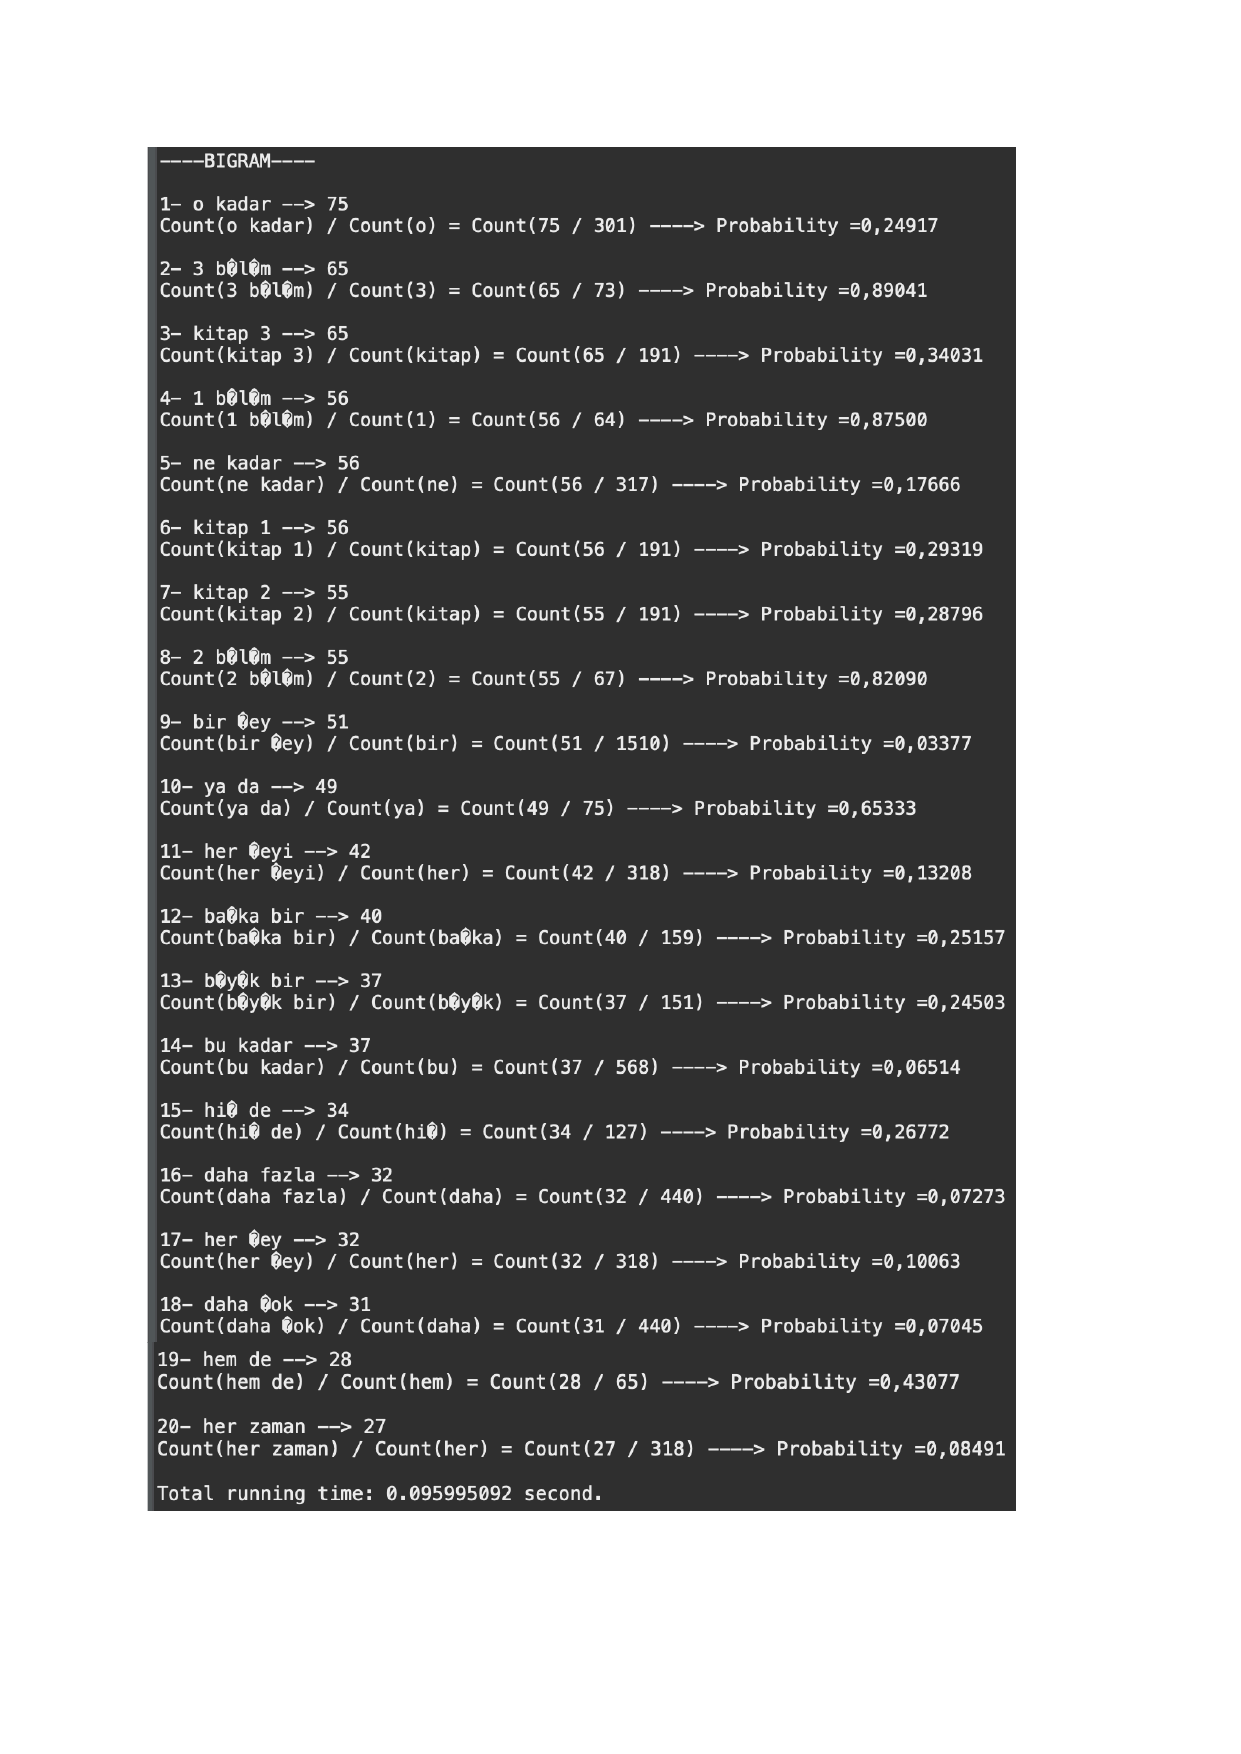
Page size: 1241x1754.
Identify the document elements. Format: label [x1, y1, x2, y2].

picture [147, 147, 1016, 1511]
